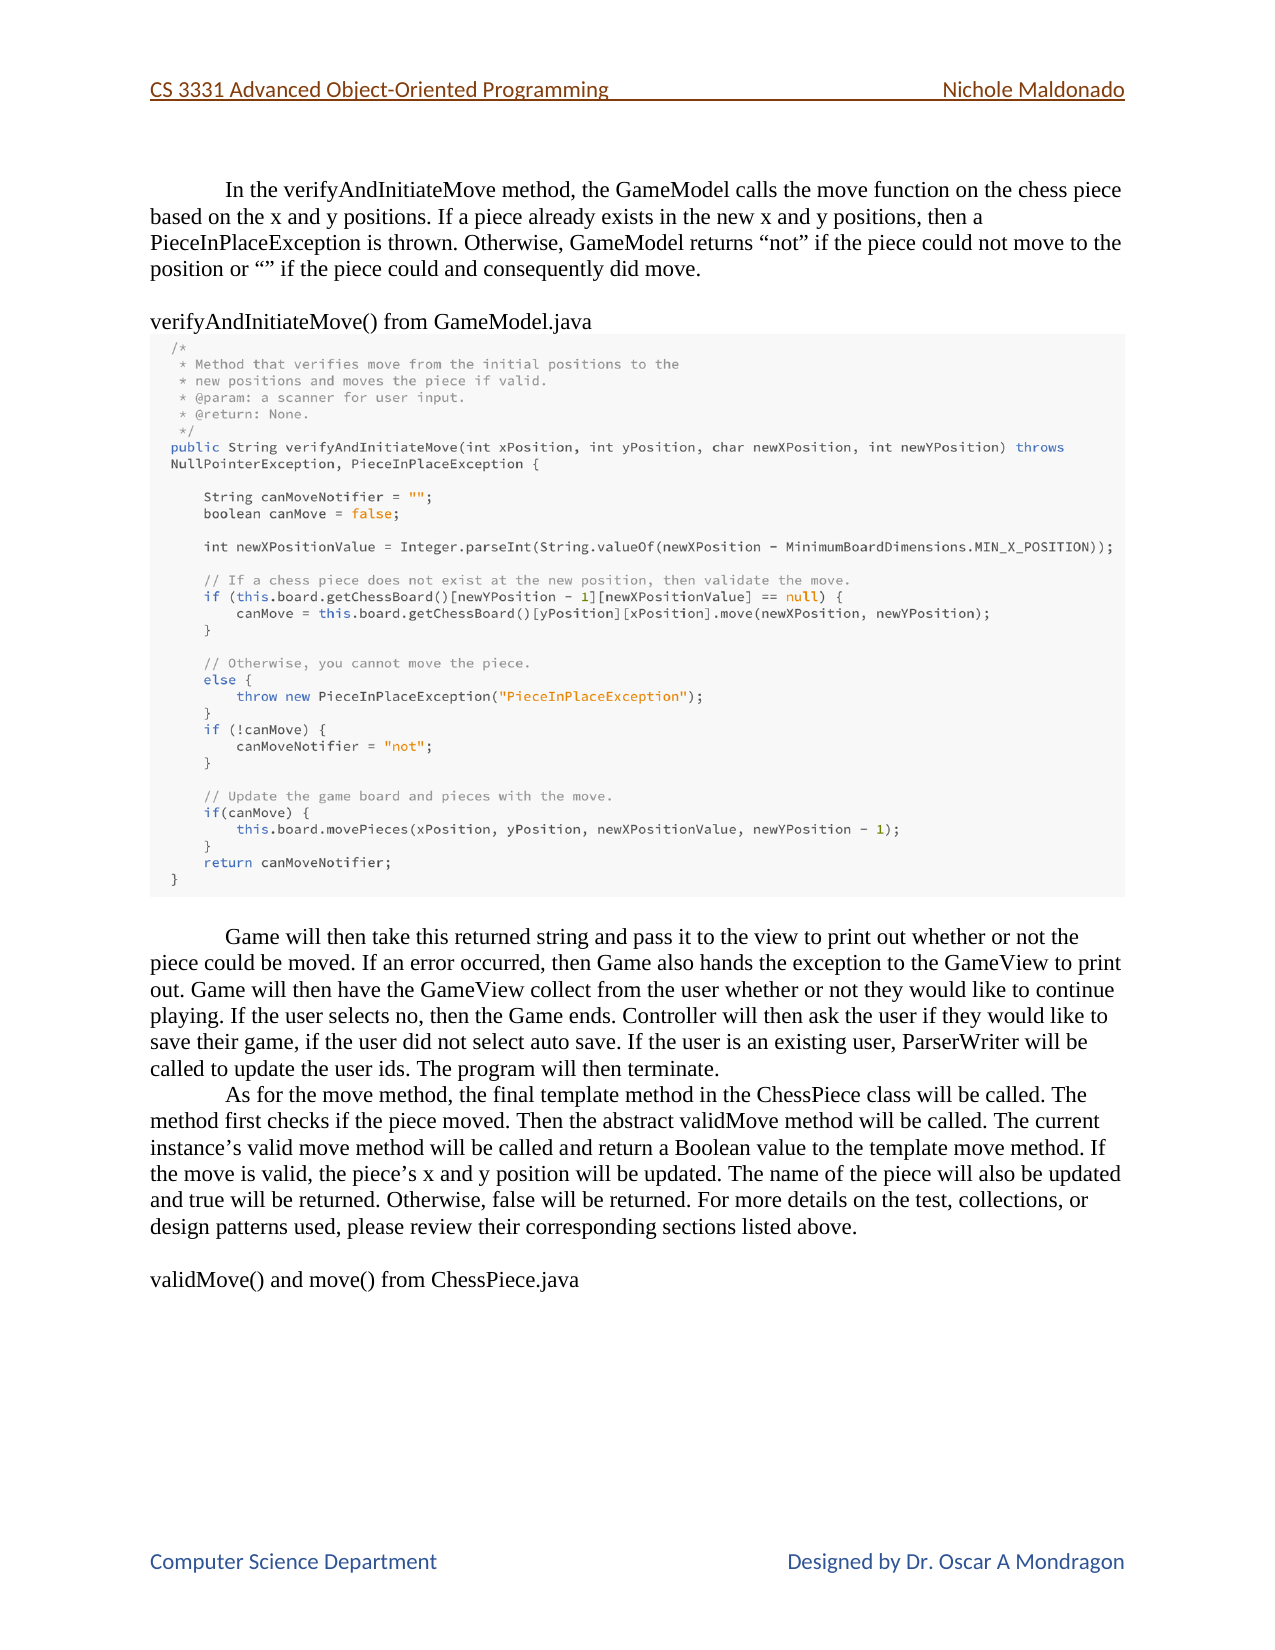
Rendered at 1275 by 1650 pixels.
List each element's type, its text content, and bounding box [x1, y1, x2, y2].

text As for the move method, the final template method in the ChessPiece class will be called. The method first checks if the piece moved. Then the abstract validMove method will be called. The current instance’s valid move method will be called and return a Boolean value to the template move method. If the move is valid, the piece’s x and y position will be updated. The name of the piece will also be updated and true will be returned. Otherwise, false will be returned. For more details on the test, collections, or design patterns used, please review their corresponding sections listed above. [150, 1081, 1125, 1239]
text validMove() and move() from ChessPiece.java [150, 1266, 1125, 1292]
text verifyAndInitiateMove() from GameModel.java [150, 308, 1125, 334]
text In the verifyAndInitiateMove method, the GameModel calls the move function on the chess piece based on the x and y positions. If a piece already exists in the new x and y positions, then a PieceInPlaceException is thrown. Otherwise, GameModel returns “not” if the piece could not move to the position or “” if the piece could and consequently did move. [150, 176, 1125, 282]
picture [150, 334, 1125, 897]
text Game will then take this returned string and pass it to the view to print out whether or not the piece could be moved. If an error occurred, then Game also hands the exception to the GameView to print out. Game will then have the GameView collect from the user whether or not they would like to continue playing. If the user selects no, then the Game ends. Controller will then ask the user if they would like to save their game, if the user did not select auto save. If the user is an existing user, ParserWriter will be called to update the user ids. The program will then terminate. [150, 923, 1125, 1081]
